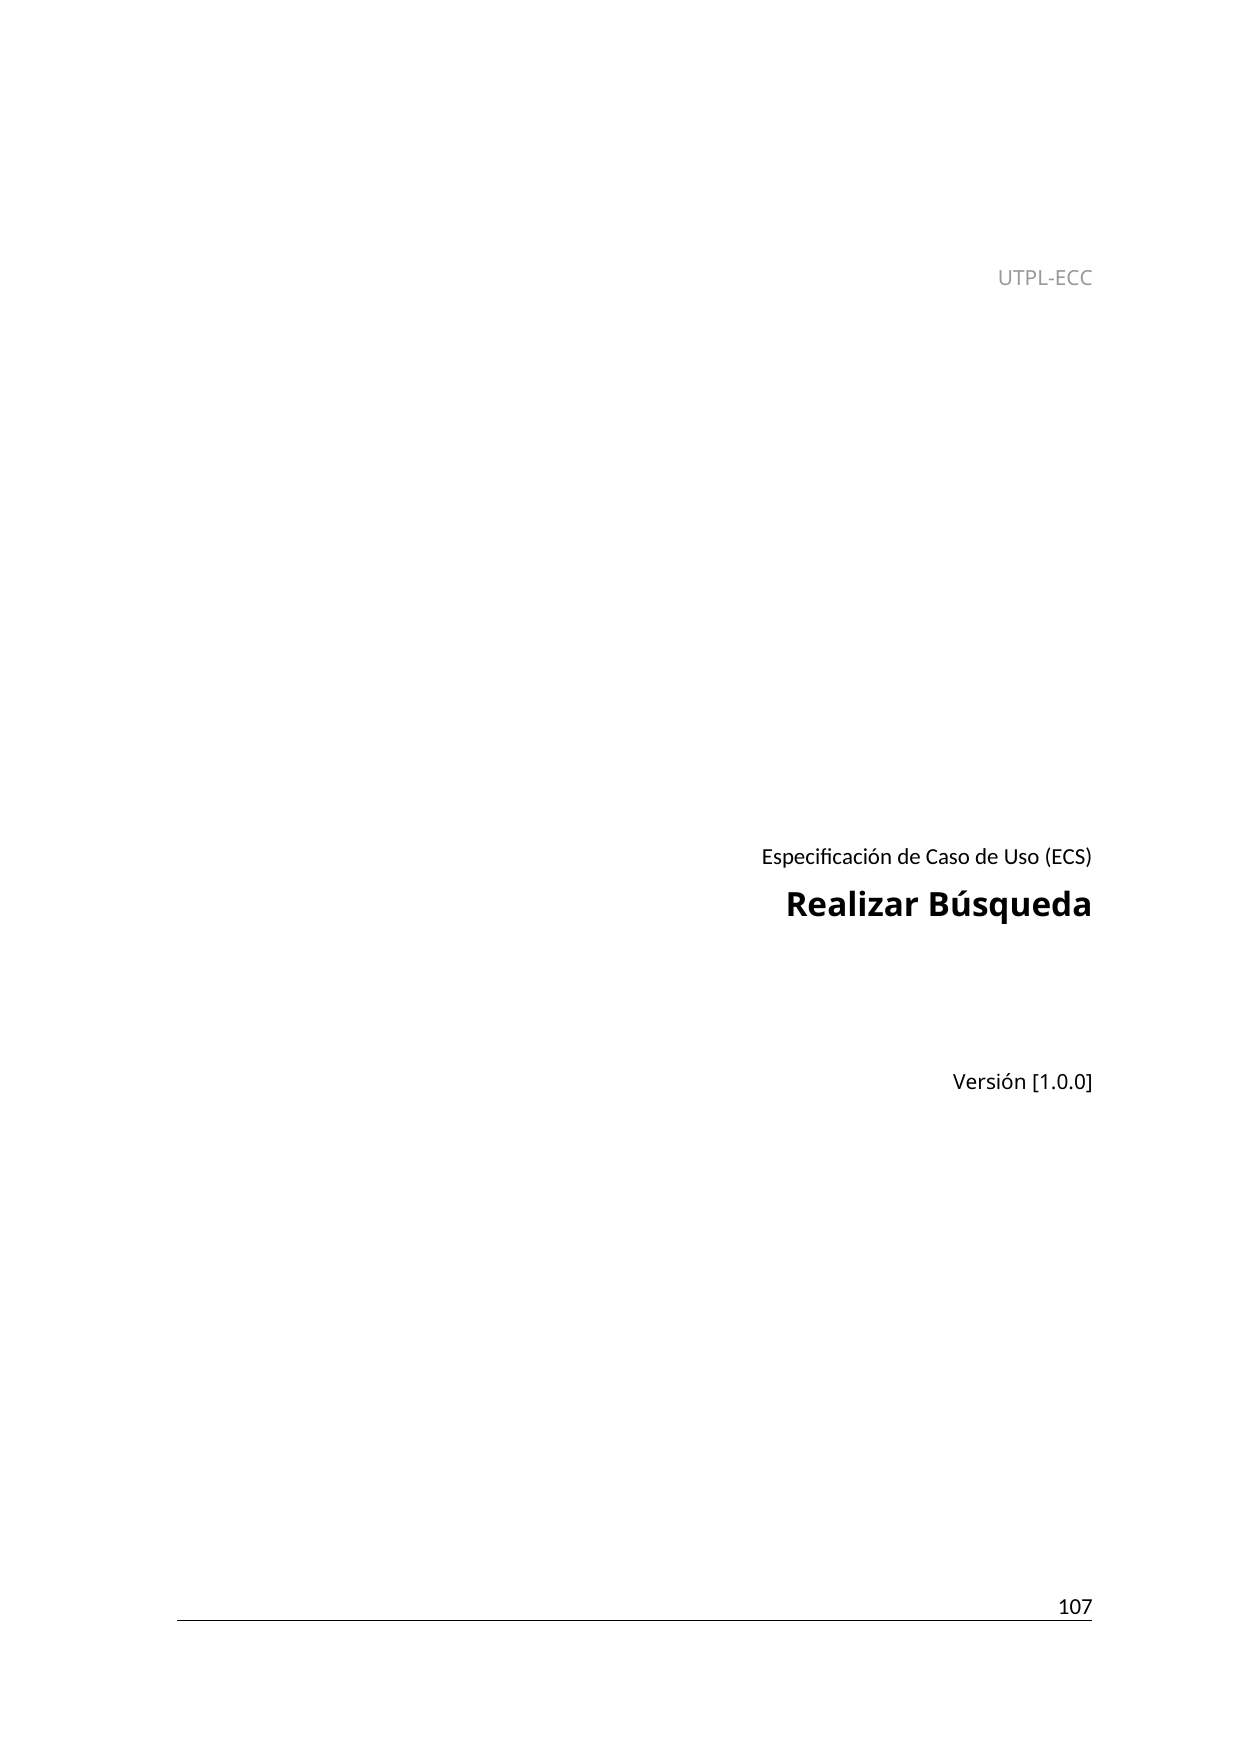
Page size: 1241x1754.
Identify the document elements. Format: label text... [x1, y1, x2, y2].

text Especificación de Caso de Uso (ECS) [177, 842, 1092, 870]
text UTPL-ECC [177, 263, 1092, 291]
text Versión [1.0.0] [177, 1067, 1092, 1095]
text Realizar Búsqueda [177, 880, 1092, 926]
